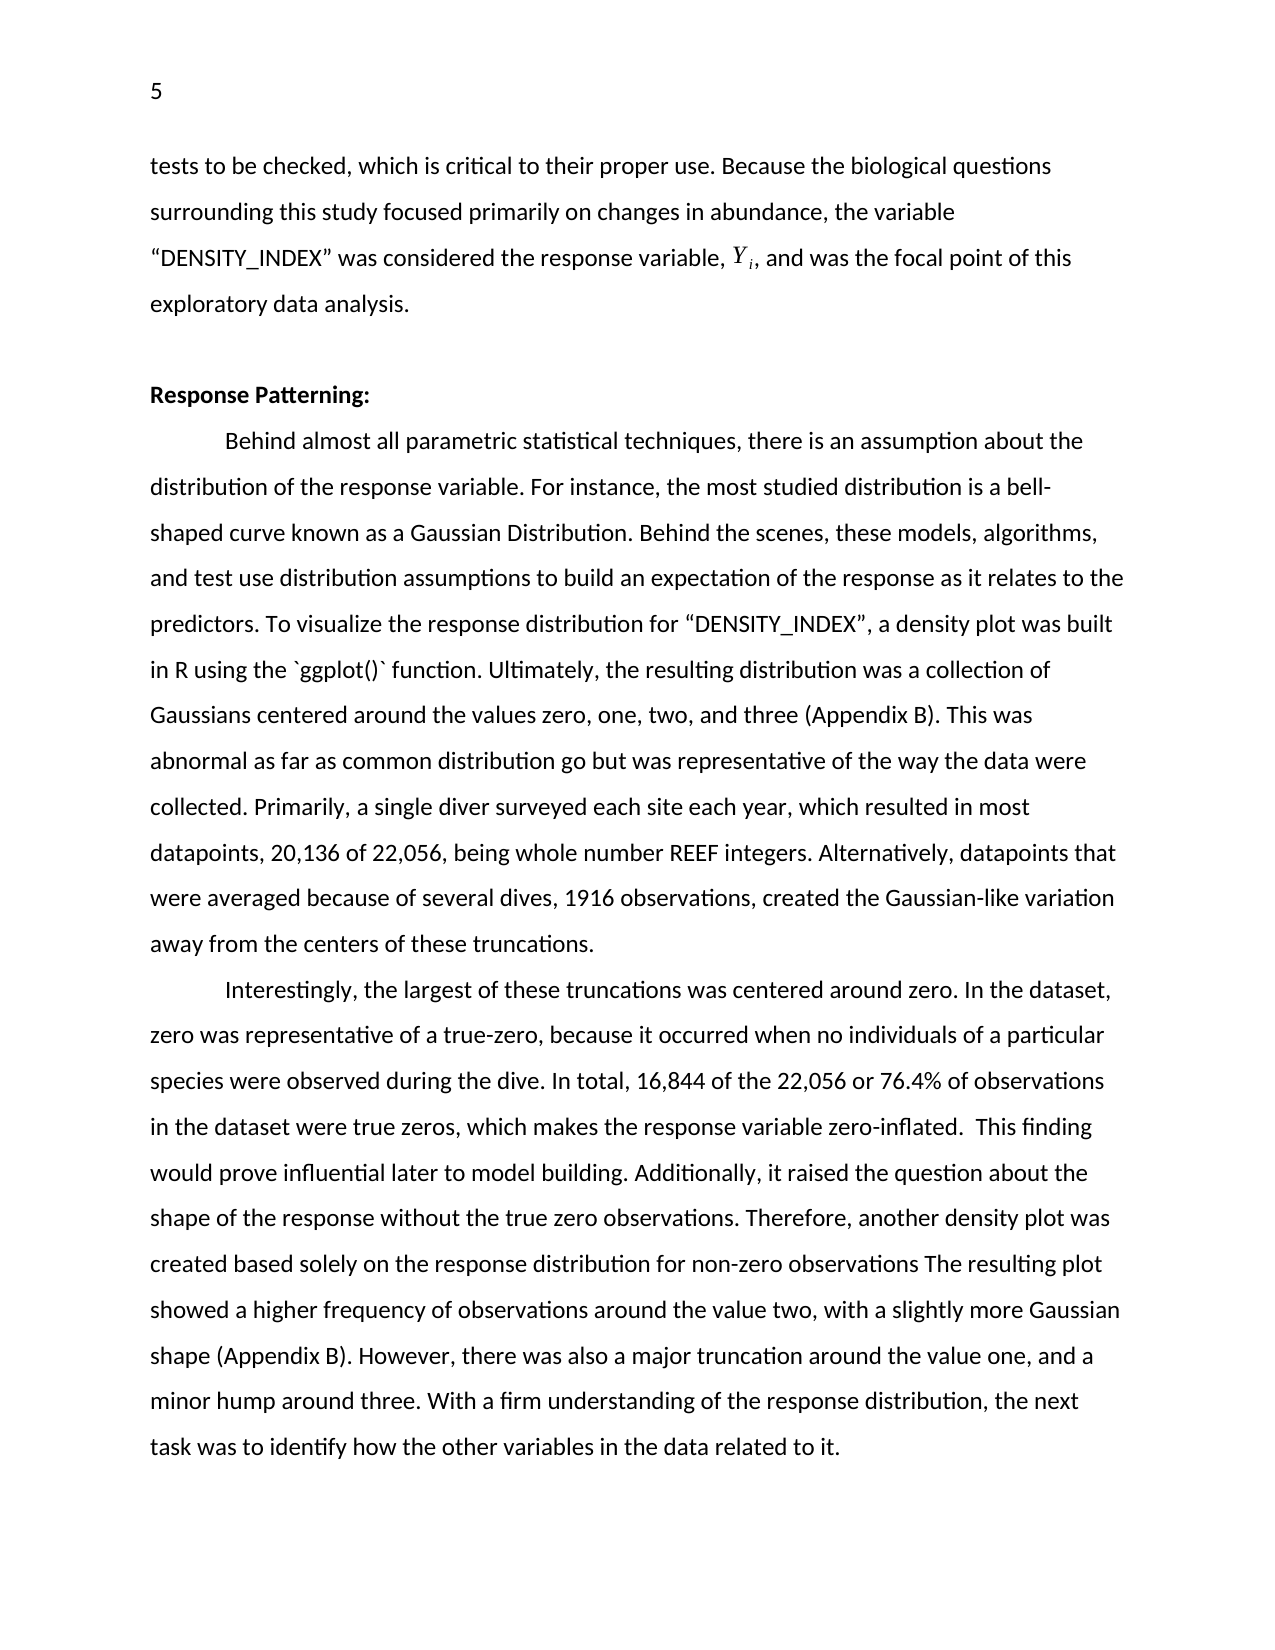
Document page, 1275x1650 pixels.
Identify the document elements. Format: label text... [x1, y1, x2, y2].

text Interestingly, the largest of these truncations was centered around zero. In the dataset, zero was representative of a true-zero, because it occurred when no individuals of a particular species were observed during the dive. In total, 16,844 of the 22,056 or 76.4% of observations in the dataset were true zeros, which makes the response variable zero-inflated. This finding would prove influential later to model building. Additionally, it raised the question about the shape of the response without the true zero observations. Therefore, another density plot was created based solely on the response distribution for non-zero observations The resulting plot showed a higher frequency of observations around the value two, with a slightly more Gaussian shape (Appendix B). However, there was also a major truncation around the value one, and a minor hump around three. With a firm understanding of the response distribution, the next task was to identify how the other variables in the data related to it. [150, 974, 1125, 1462]
text Behind almost all parametric statistical techniques, there is an assumption about the distribution of the response variable. For instance, the most studied distribution is a bell-shaped curve known as a Gaussian Distribution. Behind the scenes, these models, algorithms, and test use distribution assumptions to build an expectation of the response as it relates to the predictors. To visualize the response distribution for “DENSITY_INDEX”, a density plot was built in R using the `ggplot()` function. Ultimately, the resulting distribution was a collection of Gaussians centered around the values zero, one, two, and three (Appendix B). This was abnormal as far as common distribution go but was representative of the way the data were collected. Primarily, a single diver surveyed each site each year, which resulted in most datapoints, 20,136 of 22,056, being whole number REEF integers. Alternatively, datapoints that were averaged because of several dives, 1916 observations, created the Gaussian-like variation away from the centers of these truncations. [150, 425, 1125, 959]
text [150, 150, 1125, 318]
text Response Patterning: [150, 379, 1125, 410]
